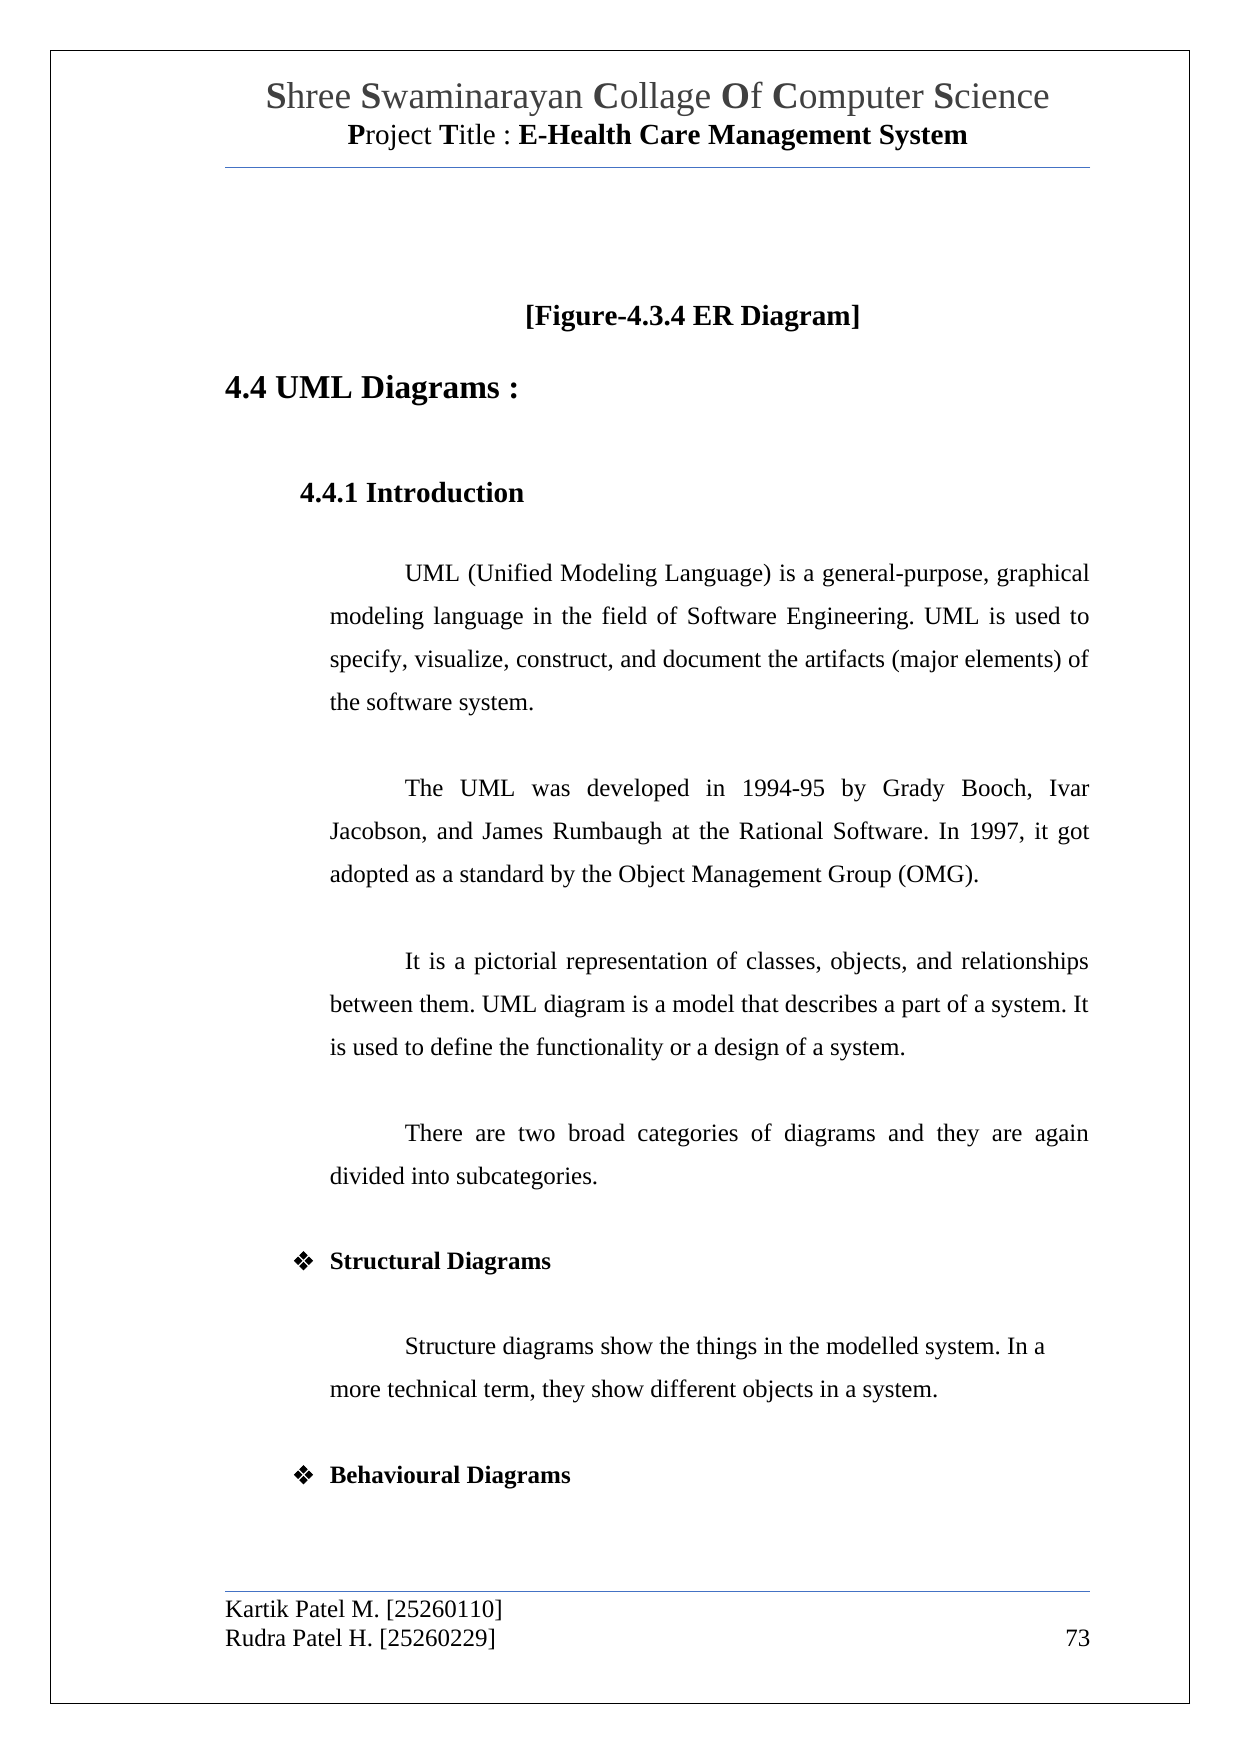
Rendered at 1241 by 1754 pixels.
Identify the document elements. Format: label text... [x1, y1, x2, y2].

text UML (Unified Modeling Language) is a general-purpose, graphical modeling language in the field of Software Engineering. UML is used to specify, visualize, construct, and document the artifacts (major elements) of the software system. [329, 558, 1090, 716]
text The UML was developed in 1994-95 by Grady Booch, Ivar Jacobson, and James Rumbaugh at the Rational Software. In 1997, it got adopted as a standard by the Object Management Group (OMG). [329, 773, 1090, 888]
text Structure diagrams show the things in the modelled system. In a more technical term, they show different objects in a system. [329, 1331, 1090, 1403]
text It is a pictorial representation of classes, objects, and relationships between them. UML diagram is a model that describes a part of a system. It is used to define the functionality or a design of a system. [329, 946, 1090, 1061]
list Behavioural Diagrams [292, 1460, 1090, 1489]
text [Figure-4.3.4 ER Diagram] [229, 298, 1090, 332]
list Structural Diagrams [292, 1246, 1090, 1275]
text 4.4 UML Diagrams : [225, 368, 1090, 406]
text There are two broad categories of diagrams and they are again divided into subcategories. [329, 1118, 1090, 1190]
text 4.4.1 Introduction [225, 476, 1090, 509]
